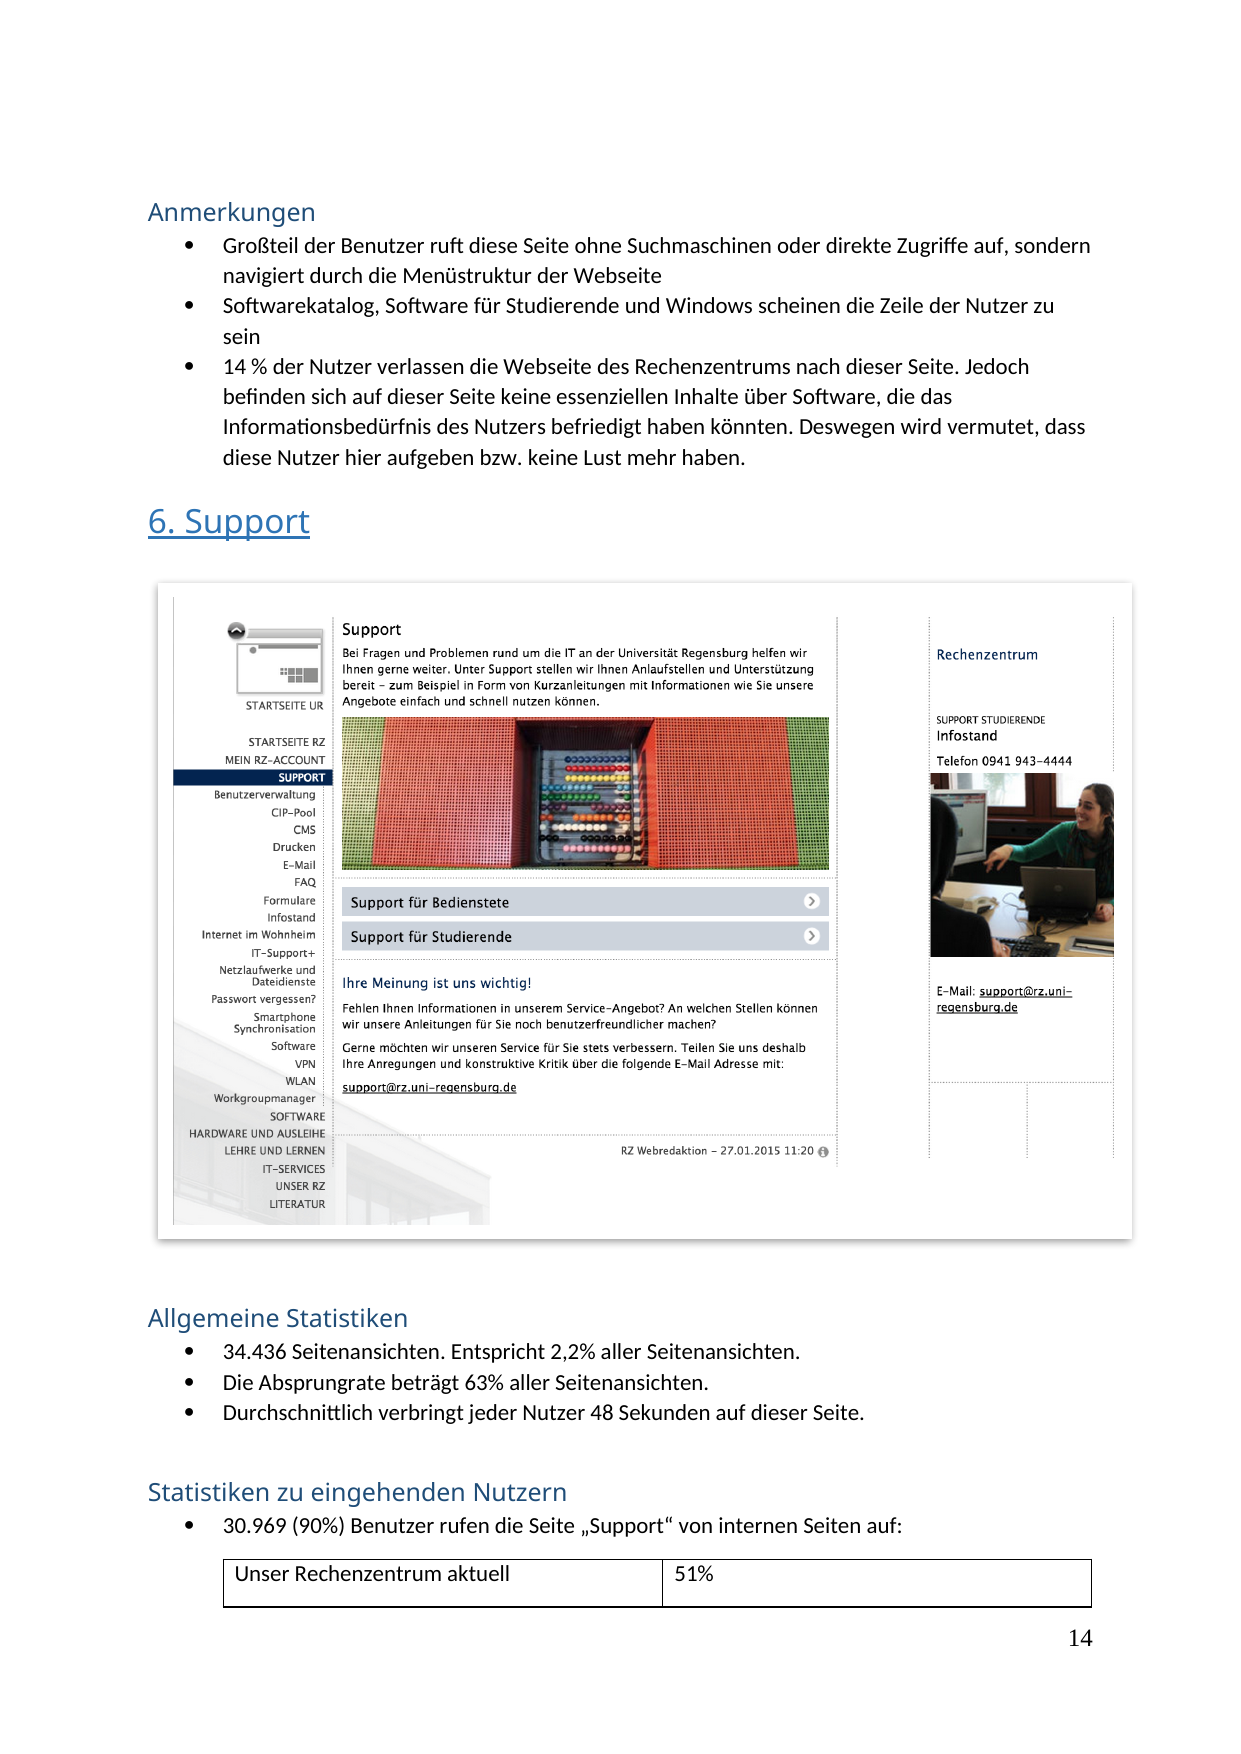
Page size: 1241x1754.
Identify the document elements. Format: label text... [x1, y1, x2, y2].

picture [173, 597, 1117, 1225]
list Die Absprungrate beträgt 63% aller Seitenansichten. [185, 1368, 1093, 1396]
subtitle Anmerkungen [148, 194, 1093, 228]
subtitle Statistiken zu eingehenden Nutzern [148, 1475, 1093, 1509]
table_header 51% [663, 1560, 1091, 1606]
list Durchschnittlich verbringt jeder Nutzer 48 Sekunden auf dieser Seite. [185, 1398, 1093, 1426]
list 30.969 (90%) Benutzer rufen die Seite „Support“ von internen Seiten auf: [185, 1512, 1093, 1540]
list 34.436 Seitenansichten. Entspricht 2,2% aller Seitenansichten. [185, 1337, 1093, 1365]
list Großteil der Benutzer ruft diese Seite ohne Suchmaschinen oder direkte Zugriffe auf, sondern navigiert durch die Menüstruktur der Webseite [185, 231, 1093, 289]
list 14 % der Nutzer verlassen die Webseite des Rechenzentrums nach dieser Seite. Jedoch befinden sich auf dieser Seite keine essenziellen Inhalte über Software, die das Informationsbedürfnis des Nutzers befriedigt haben könnten. Deswegen wird vermutet, dass diese Nutzer hier aufgeben bzw. keine Lust mehr haben. [185, 352, 1093, 471]
subtitle Allgemeine Statistiken [148, 1301, 1093, 1335]
subtitle 6. Support [148, 498, 1093, 543]
list Softwarekatalog, Software für Studierende und Windows scheinen die Zeile der Nutzer zu sein [185, 292, 1093, 350]
table_header Unser Rechenzentrum aktuell [224, 1560, 662, 1606]
